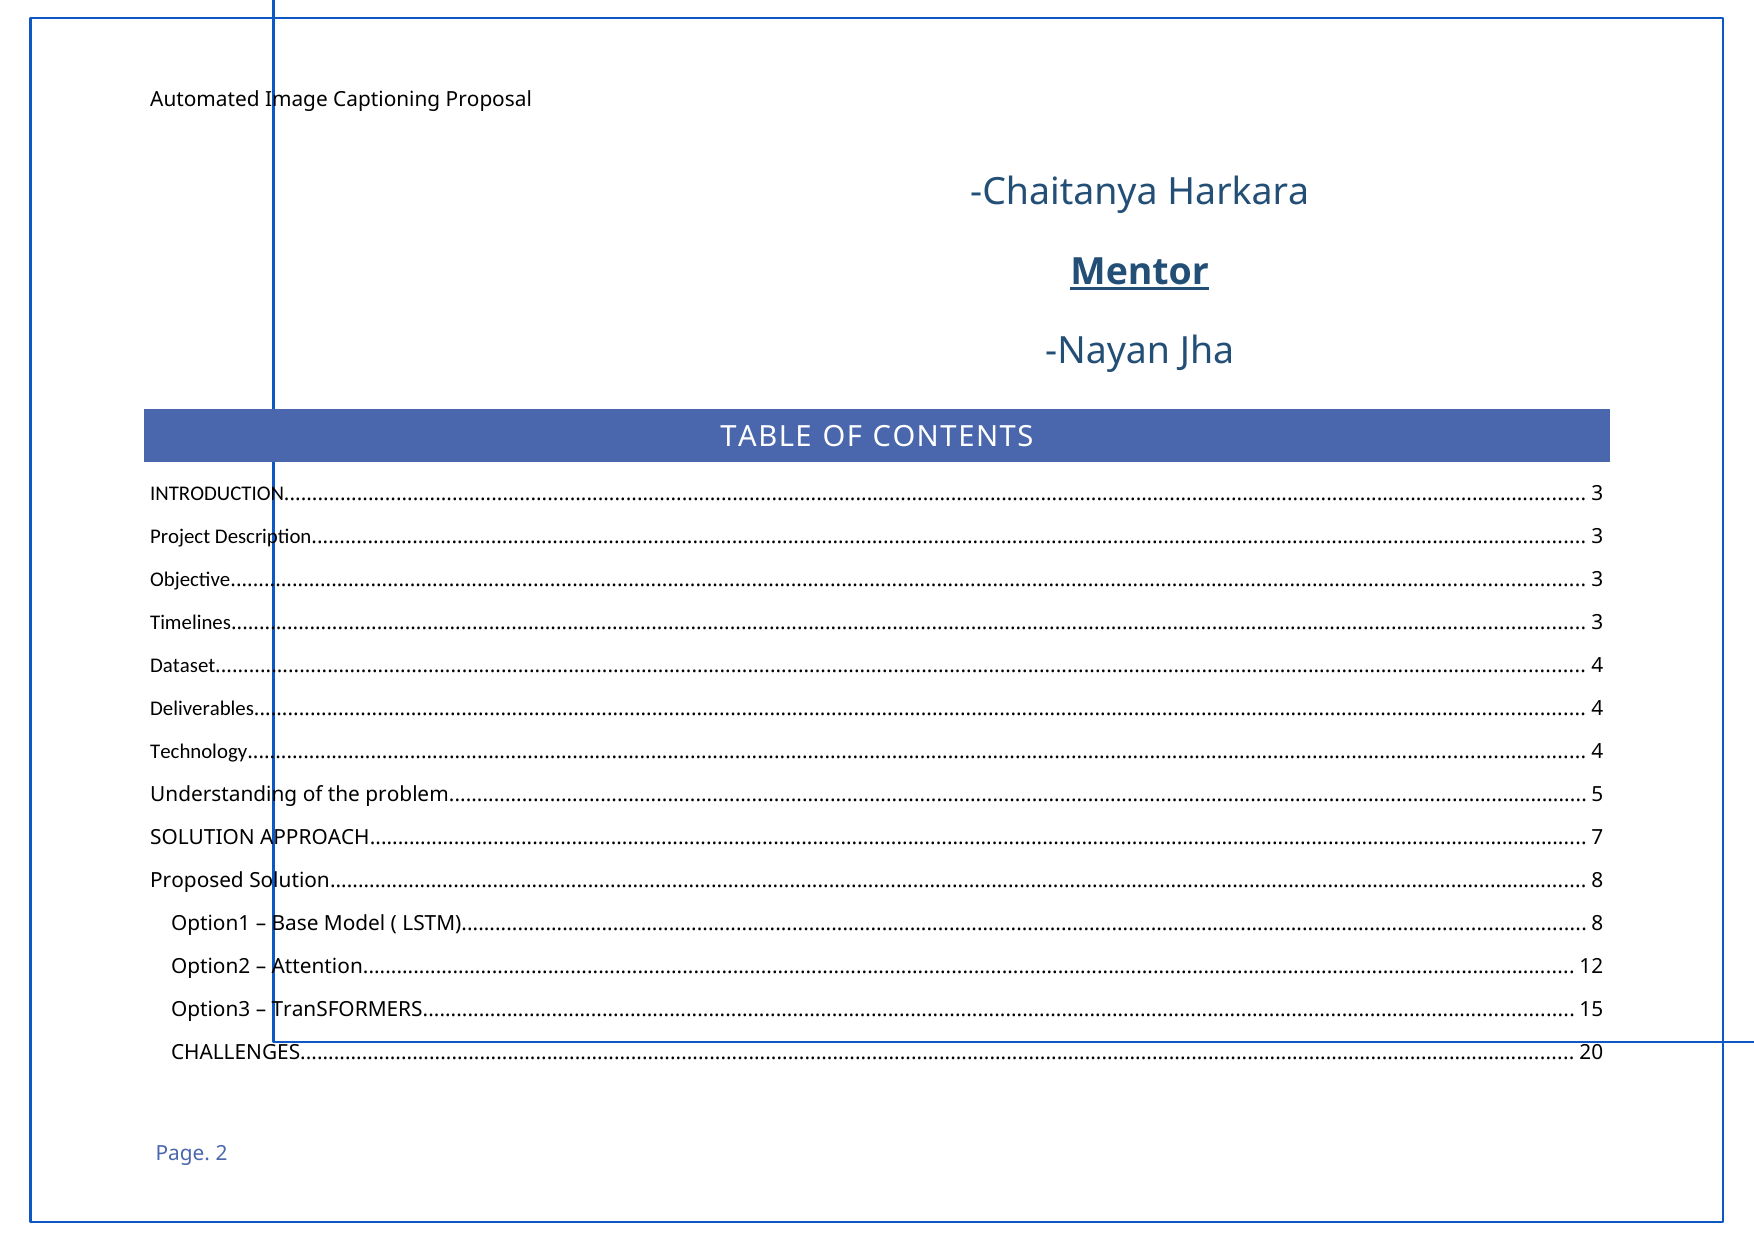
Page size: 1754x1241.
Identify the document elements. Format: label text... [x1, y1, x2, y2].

text -Chaitanya Harkara [600, 165, 1604, 216]
text Mentor [600, 244, 1604, 295]
text -Nayan Jha [600, 324, 1604, 375]
